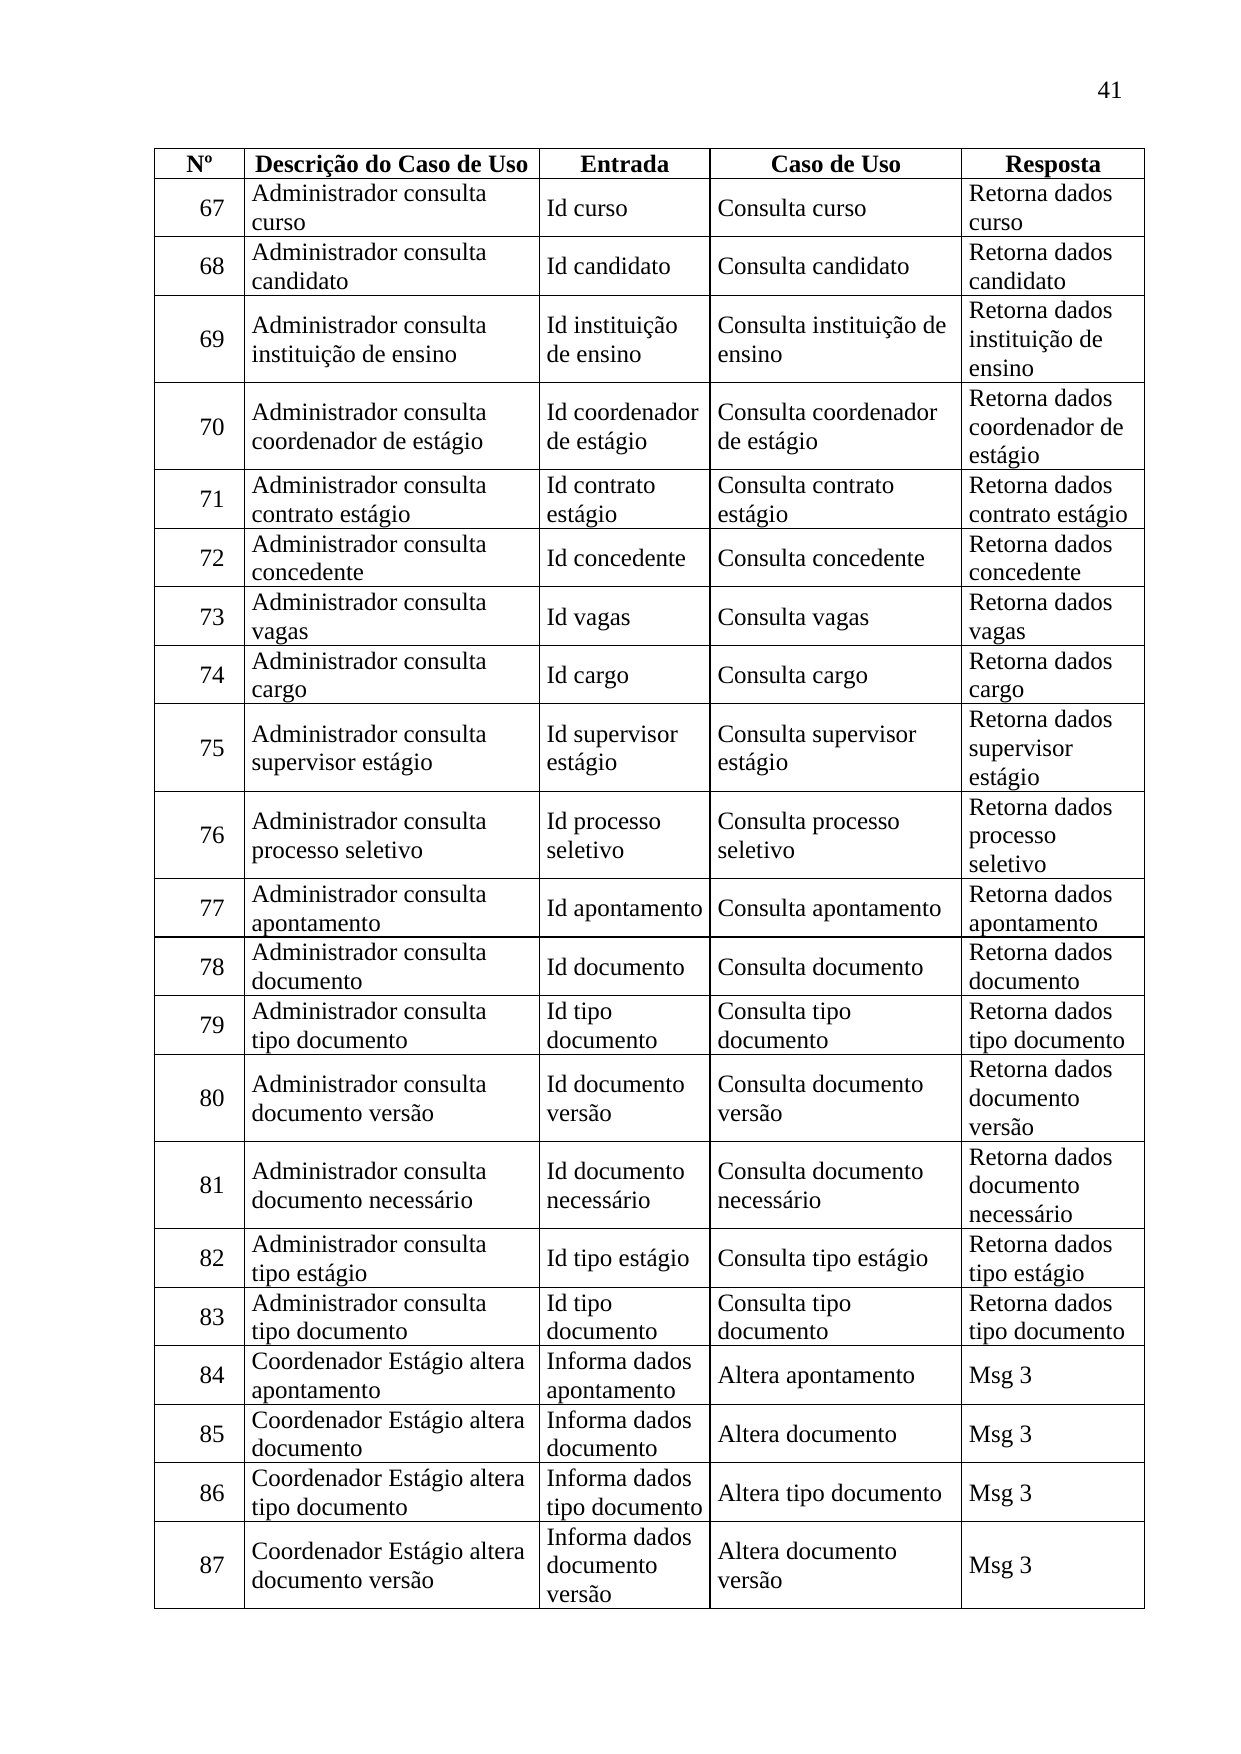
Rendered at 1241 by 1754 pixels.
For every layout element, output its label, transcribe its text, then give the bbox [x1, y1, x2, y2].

table_cell Consulta documento necessário [711, 1142, 961, 1228]
table_cell Retorna dados vagas [962, 587, 1144, 645]
table_cell Id tipo estágio [540, 1229, 709, 1287]
table_cell [155, 792, 244, 878]
table_cell Administrador consulta candidato [245, 237, 539, 294]
table_cell [155, 1522, 244, 1608]
table_cell Administrador consulta apontamento [245, 879, 539, 936]
table_cell Retorna dados processo seletivo [962, 792, 1144, 878]
table_cell Id instituição de ensino [540, 296, 709, 382]
table_cell Consulta curso [711, 179, 961, 236]
table_cell Id apontamento [540, 879, 709, 936]
table_cell [155, 1288, 244, 1345]
table_cell Retorna dados curso [962, 179, 1144, 236]
table_cell [155, 996, 244, 1053]
table_cell Consulta cargo [711, 646, 961, 703]
table_cell Id candidato [540, 237, 709, 294]
table_cell Consulta documento versão [711, 1055, 961, 1141]
table_cell Consulta tipo estágio [711, 1229, 961, 1287]
table_cell Consulta supervisor estágio [711, 704, 961, 791]
table_cell Administrador consulta curso [245, 179, 539, 236]
table_cell Retorna dados tipo documento [962, 996, 1144, 1053]
table_cell Id processo seletivo [540, 792, 709, 878]
table_cell Administrador consulta processo seletivo [245, 792, 539, 878]
table_cell [155, 179, 244, 236]
table_cell Consulta instituição de ensino [711, 296, 961, 382]
table_cell Consulta apontamento [711, 879, 961, 936]
table_header Nº [155, 149, 244, 177]
table_cell Altera documento [711, 1405, 961, 1462]
table_cell Administrador consulta supervisor estágio [245, 704, 539, 791]
table_cell Id vagas [540, 587, 709, 645]
table_cell Id supervisor estágio [540, 704, 709, 791]
table_cell Administrador consulta concedente [245, 529, 539, 586]
table_cell Consulta candidato [711, 237, 961, 294]
table_cell Retorna dados documento [962, 938, 1144, 995]
table_header Caso de Uso [711, 149, 961, 177]
table_cell Coordenador Estágio altera documento versão [245, 1522, 539, 1608]
table_cell Retorna dados candidato [962, 237, 1144, 294]
table_header Descrição do Caso de Uso [245, 149, 539, 177]
table_cell Retorna dados supervisor estágio [962, 704, 1144, 791]
table_cell Retorna dados coordenador de estágio [962, 383, 1144, 469]
table_cell Consulta contrato estágio [711, 470, 961, 528]
table_cell Retorna dados cargo [962, 646, 1144, 703]
table_cell [155, 383, 244, 469]
table_cell Altera apontamento [711, 1346, 961, 1404]
table_cell Id documento [540, 938, 709, 995]
table_cell Consulta coordenador de estágio [711, 383, 961, 469]
table_cell Administrador consulta contrato estágio [245, 470, 539, 528]
table_cell Id cargo [540, 646, 709, 703]
table_cell Consulta processo seletivo [711, 792, 961, 878]
table_cell Altera documento versão [711, 1522, 961, 1608]
table_cell Administrador consulta tipo estágio [245, 1229, 539, 1287]
table_cell Retorna dados apontamento [962, 879, 1144, 936]
table_cell [155, 879, 244, 936]
table_cell Retorna dados tipo documento [962, 1288, 1144, 1345]
table_cell [155, 1405, 244, 1462]
table_cell Retorna dados instituição de ensino [962, 296, 1144, 382]
table_cell [155, 938, 244, 995]
table_cell [155, 1055, 244, 1141]
table_header Entrada [540, 149, 709, 177]
table_cell [155, 529, 244, 586]
table_cell Consulta tipo documento [711, 996, 961, 1053]
table_cell Administrador consulta tipo documento [245, 996, 539, 1053]
table_cell [155, 704, 244, 791]
table_cell Informa dados apontamento [540, 1346, 709, 1404]
table_cell Id concedente [540, 529, 709, 586]
table_cell [155, 587, 244, 645]
table_cell Id tipo documento [540, 996, 709, 1053]
table_cell Administrador consulta coordenador de estágio [245, 383, 539, 469]
table_cell [155, 646, 244, 703]
table_cell Informa dados documento [540, 1405, 709, 1462]
table_cell Consulta vagas [711, 587, 961, 645]
table_cell Consulta concedente [711, 529, 961, 586]
table_cell Retorna dados tipo estágio [962, 1229, 1144, 1287]
table_cell Informa dados documento versão [540, 1522, 709, 1608]
table_cell [155, 237, 244, 294]
table_cell Retorna dados documento versão [962, 1055, 1144, 1141]
table_cell Msg 3 [962, 1522, 1144, 1608]
table_cell Informa dados tipo documento [540, 1463, 709, 1521]
table_cell Msg 3 [962, 1463, 1144, 1521]
table_cell Id documento versão [540, 1055, 709, 1141]
table_cell [155, 1142, 244, 1228]
table_cell Id tipo documento [540, 1288, 709, 1345]
table_cell Administrador consulta documento [245, 938, 539, 995]
table_cell Id curso [540, 179, 709, 236]
table_cell Administrador consulta cargo [245, 646, 539, 703]
table_header Resposta [962, 149, 1144, 177]
table_cell [155, 1346, 244, 1404]
table_cell Administrador consulta tipo documento [245, 1288, 539, 1345]
table_cell Coordenador Estágio altera apontamento [245, 1346, 539, 1404]
table_cell Id coordenador de estágio [540, 383, 709, 469]
table_cell [155, 296, 244, 382]
table_cell Consulta documento [711, 938, 961, 995]
table_cell Administrador consulta documento necessário [245, 1142, 539, 1228]
table_cell Administrador consulta vagas [245, 587, 539, 645]
table_cell Administrador consulta instituição de ensino [245, 296, 539, 382]
table_cell Administrador consulta documento versão [245, 1055, 539, 1141]
table_cell [155, 470, 244, 528]
table_cell Coordenador Estágio altera tipo documento [245, 1463, 539, 1521]
table_cell Id contrato estágio [540, 470, 709, 528]
table_cell Retorna dados documento necessário [962, 1142, 1144, 1228]
table_cell Id documento necessário [540, 1142, 709, 1228]
table_cell Consulta tipo documento [711, 1288, 961, 1345]
table_cell Coordenador Estágio altera documento [245, 1405, 539, 1462]
table_cell [155, 1229, 244, 1287]
table_cell Retorna dados concedente [962, 529, 1144, 586]
table_cell Retorna dados contrato estágio [962, 470, 1144, 528]
table_cell Msg 3 [962, 1346, 1144, 1404]
table_cell [155, 1463, 244, 1521]
table_cell Altera tipo documento [711, 1463, 961, 1521]
table_cell Msg 3 [962, 1405, 1144, 1462]
